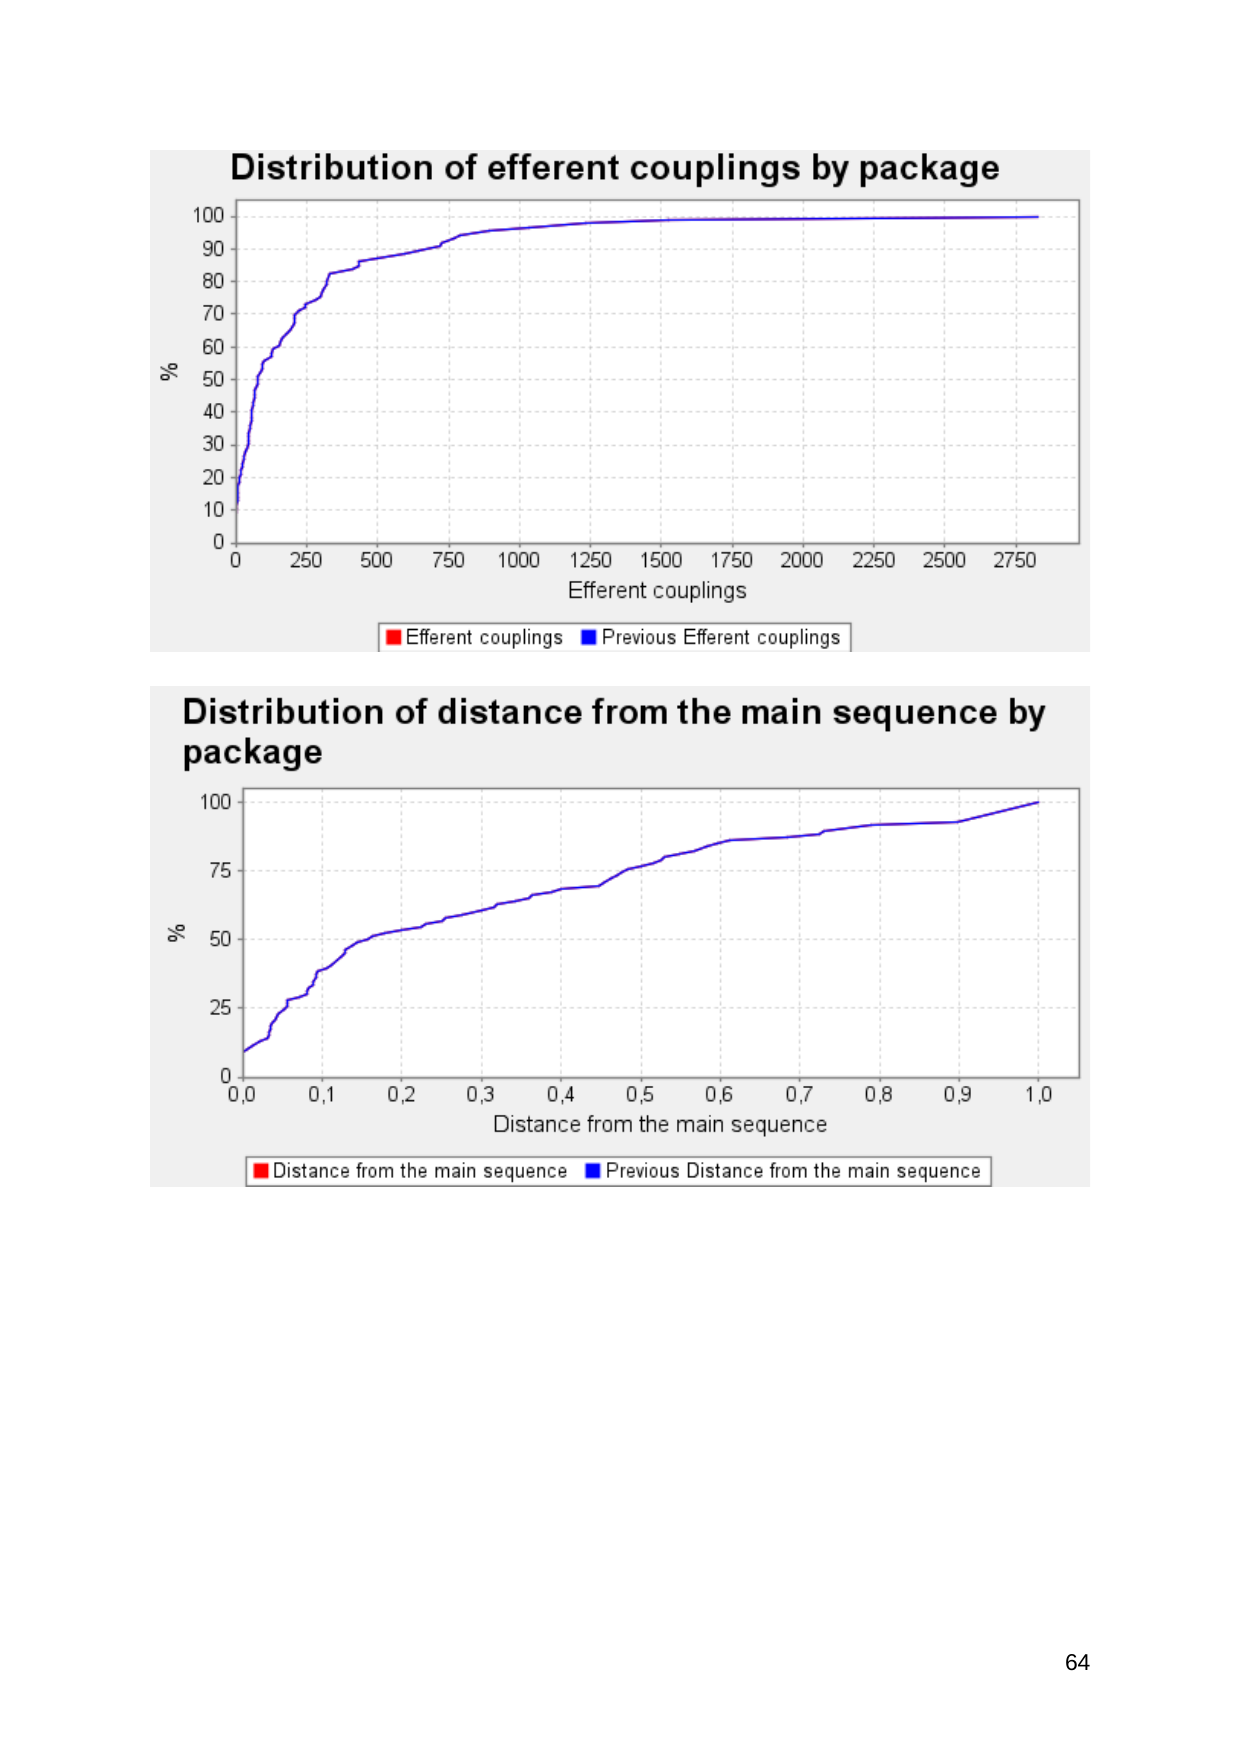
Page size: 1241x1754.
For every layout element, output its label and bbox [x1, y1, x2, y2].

picture [150, 686, 1091, 1187]
picture [150, 150, 1091, 652]
